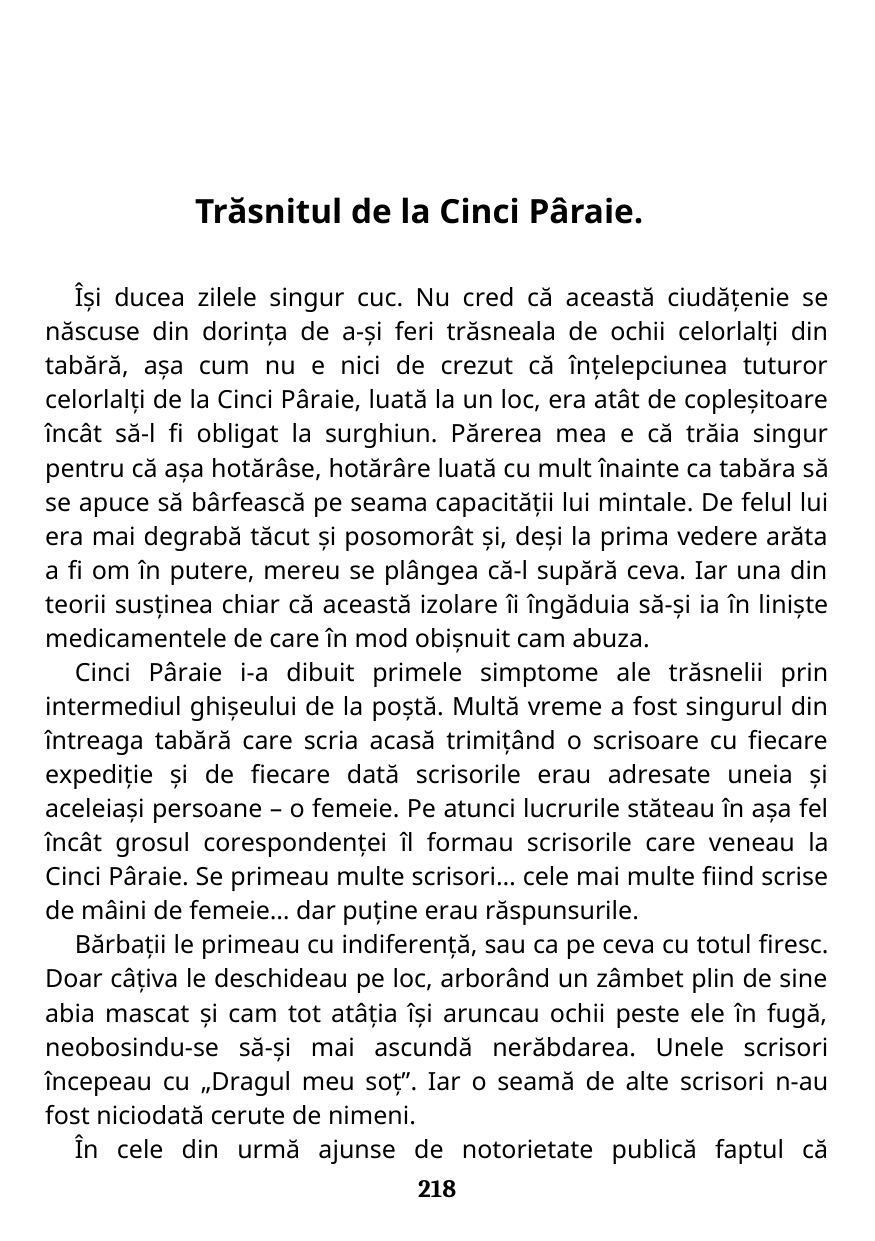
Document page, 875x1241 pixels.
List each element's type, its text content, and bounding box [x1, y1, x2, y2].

text Cinci Pâraie i-a dibuit primele simptome ale trăsnelii prin intermediul ghişeului de la poştă. Multă vreme a fost singurul din întreaga tabără care scria acasă trimiţând o scrisoare cu fiecare expediţie şi de fiecare dată scrisorile erau adresate uneia şi aceleiaşi persoane – o femeie. Pe atunci lucrurile stăteau în aşa fel încât grosul corespondenţei îl formau scrisorile care veneau la Cinci Pâraie. Se primeau multe scrisori… cele mai multe fiind scrise de mâini de femeie… dar puţine erau răspunsurile. [45, 654, 829, 927]
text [45, 1131, 829, 1166]
subtitle Trăsnitul de la Cinci Pâraie. [45, 187, 829, 233]
text Bărbaţii le primeau cu indiferenţă, sau ca pe ceva cu totul firesc. Doar câţiva le deschideau pe loc, arborând un zâmbet plin de sine abia mascat şi cam tot atâţia îşi aruncau ochii peste ele în fugă, neobosindu-se să-şi mai ascundă nerăbdarea. Unele scrisori începeau cu „Dragul meu soţ”. Iar o seamă de alte scrisori n-au fost niciodată cerute de nimeni. [45, 927, 829, 1131]
text Îşi ducea zilele singur cuc. Nu cred că această ciudăţenie se născuse din dorinţa de a-şi feri trăsneala de ochii celorlalţi din tabără, aşa cum nu e nici de crezut că înţelepciunea tuturor celorlalţi de la Cinci Pâraie, luată la un loc, era atât de copleşitoare încât să-l fi obligat la surghiun. Părerea mea e că trăia singur pentru că aşa hotărâse, hotărâre luată cu mult înainte ca tabăra să se apuce să bârfească pe seama capacităţii lui mintale. De felul lui era mai degrabă tăcut şi posomorât şi, deşi la prima vedere arăta a fi om în putere, mereu se plângea că-l supără ceva. Iar una din teorii susţinea chiar că această izolare îi îngăduia să-şi ia în linişte medicamentele de care în mod obişnuit cam abuza. [45, 280, 829, 654]
